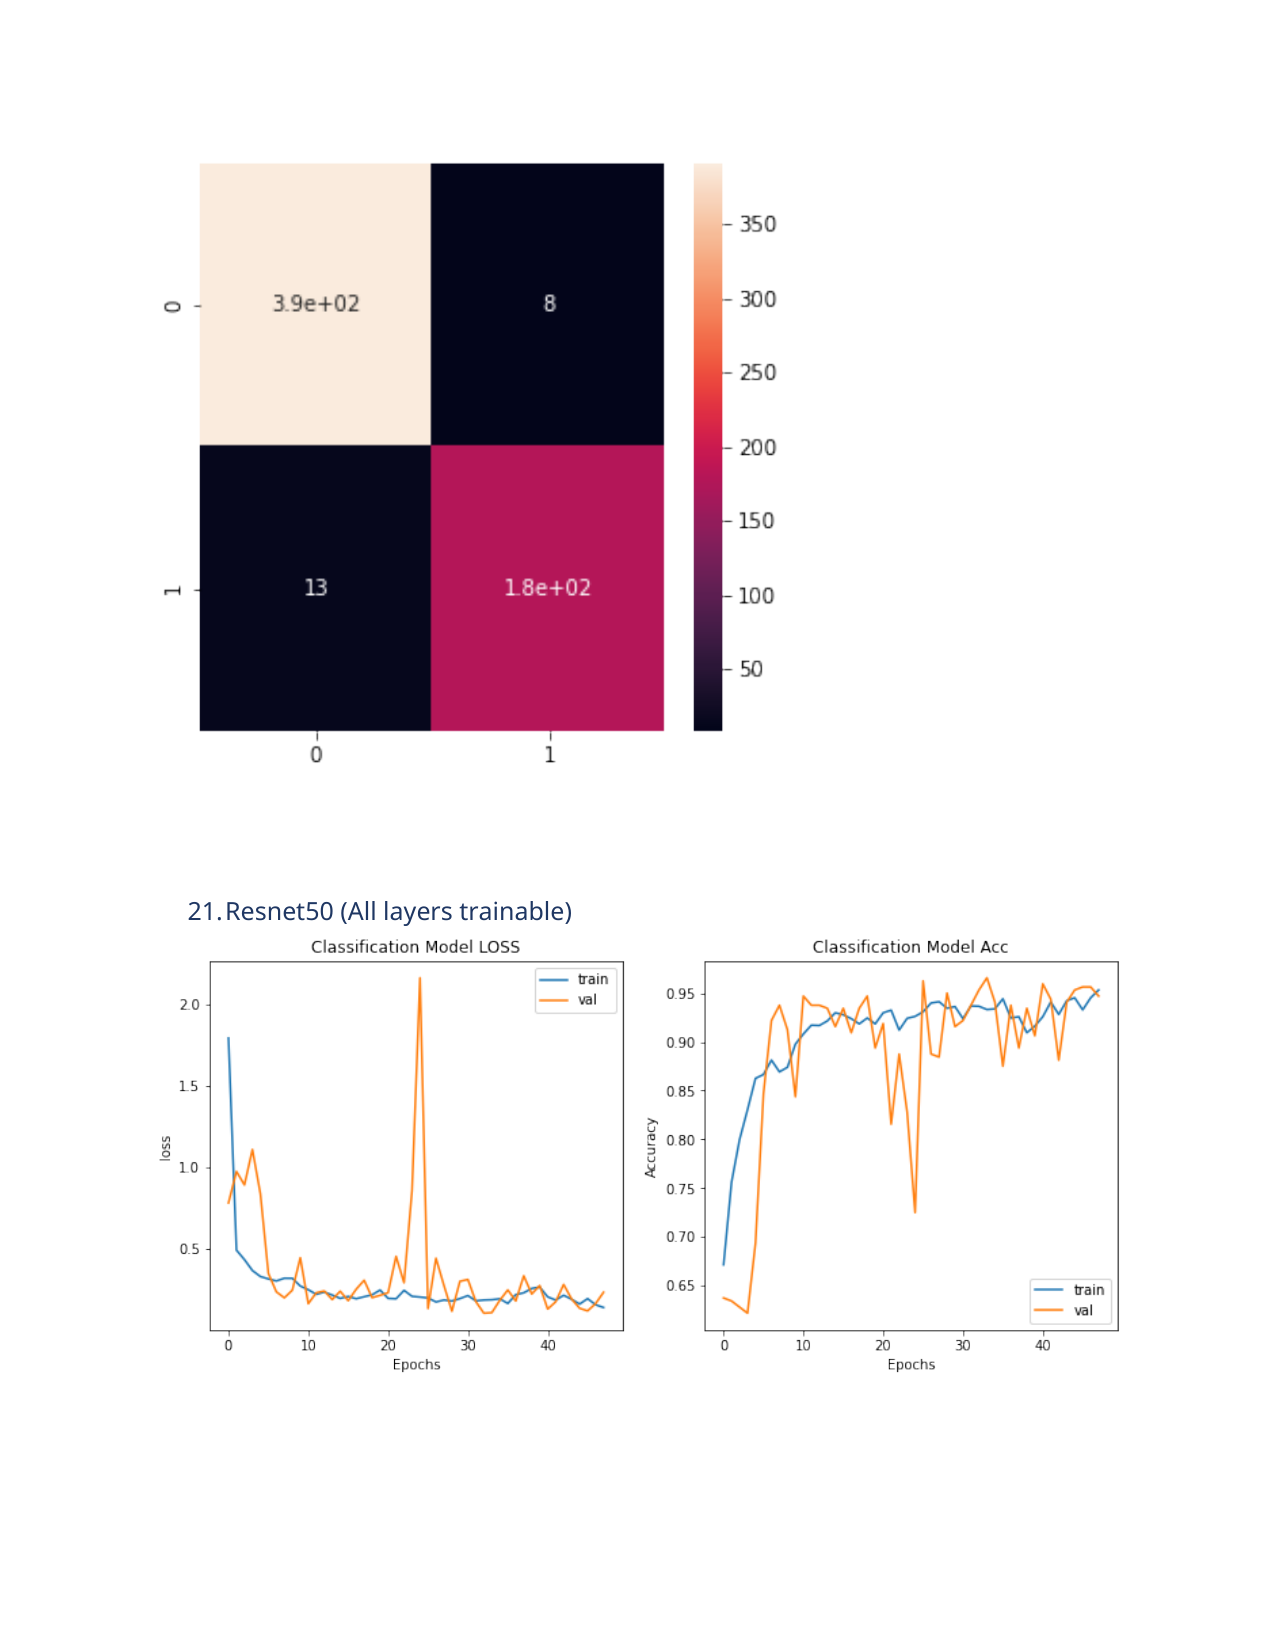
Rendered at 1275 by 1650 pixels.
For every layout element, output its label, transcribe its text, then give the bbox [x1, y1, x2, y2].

picture [150, 930, 1125, 1382]
picture [150, 150, 792, 782]
subtitle Resnet50 (All layers trainable) [187, 894, 1125, 928]
